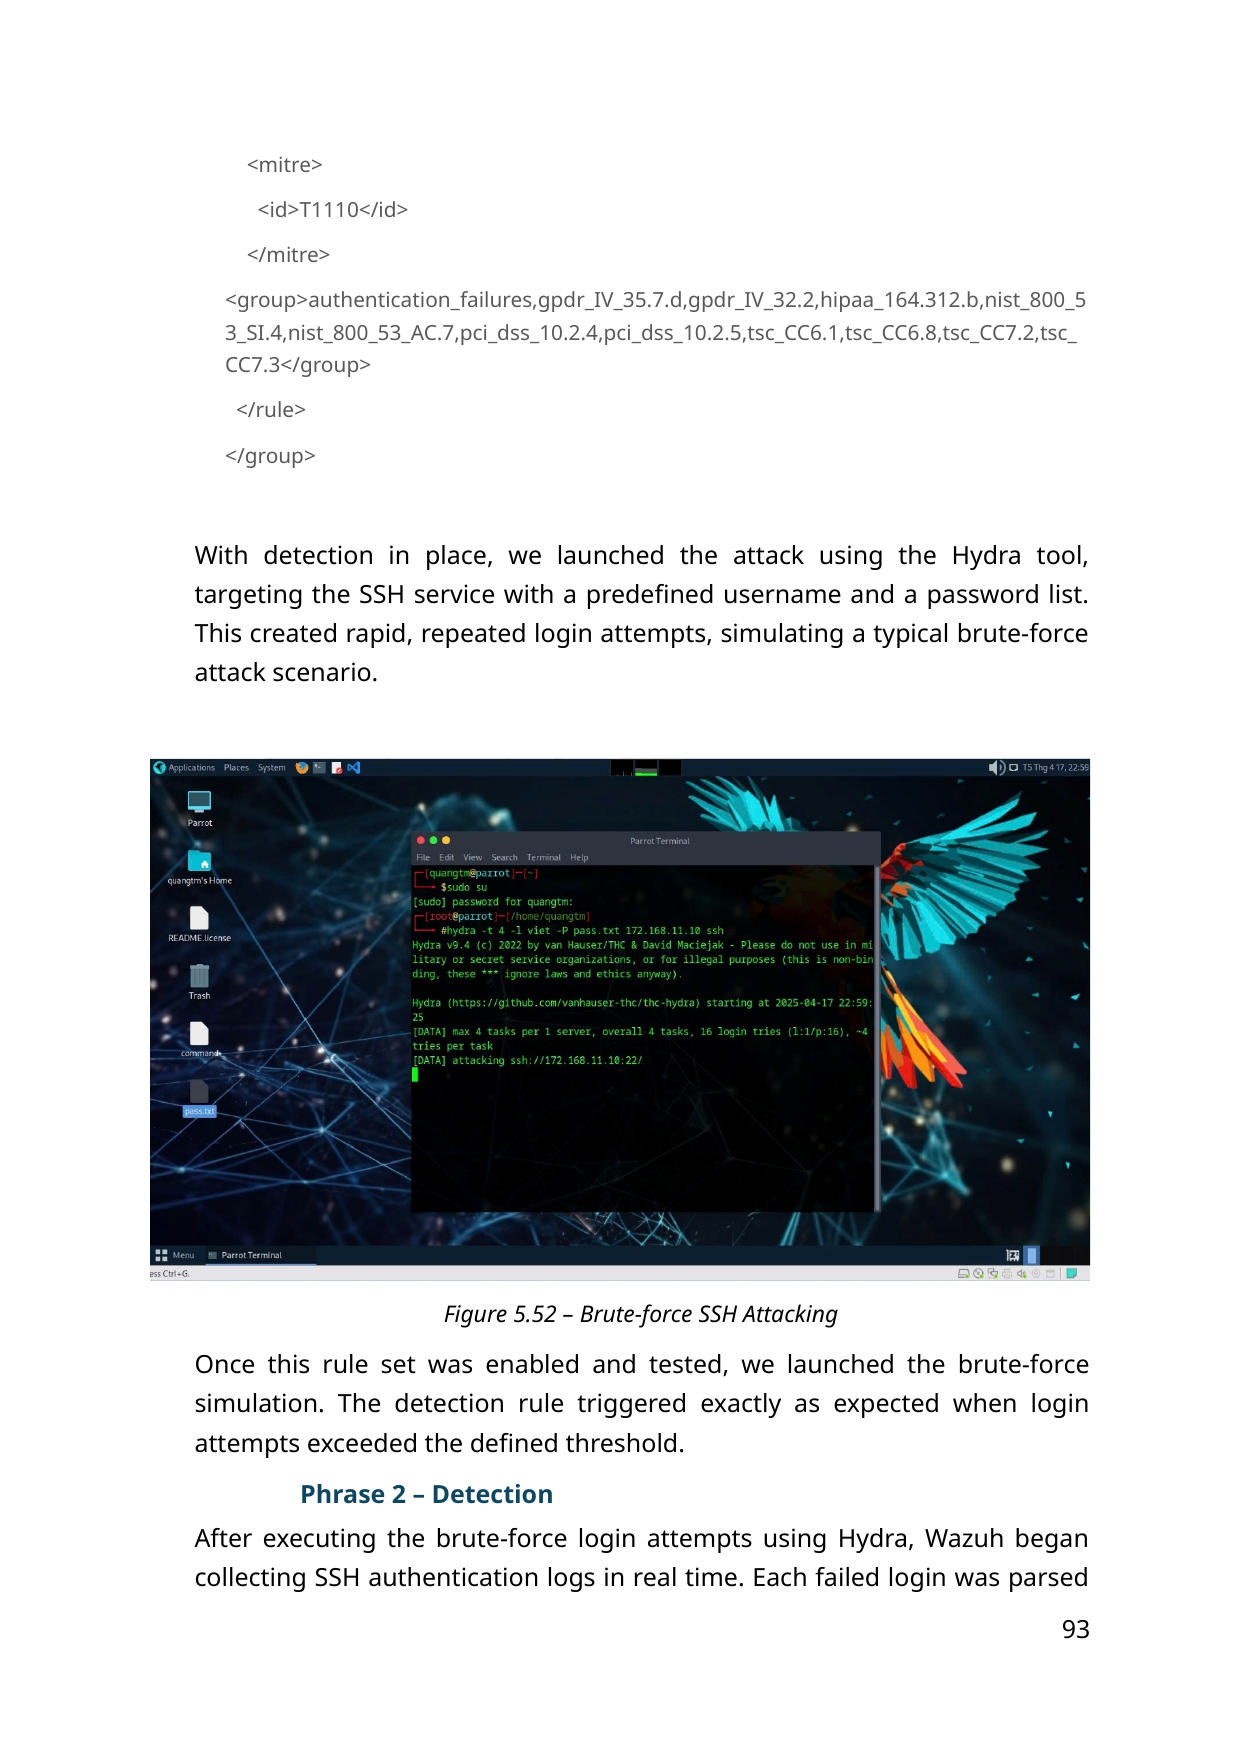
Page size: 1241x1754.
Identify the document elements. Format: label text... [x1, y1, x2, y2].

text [194, 1520, 1090, 1593]
text Once this rule set was enabled and tested, we launched the brute-force simulation. The detection rule triggered exactly as expected when login attempts exceeded the defined threshold. [194, 1347, 1090, 1459]
text <group>authentication_failures,gpdr_IV_35.7.d,gpdr_IV_32.2,hipaa_164.312.b,nist_800_53_SI.4,nist_800_53_AC.7,pci_dss_10.2.4,pci_dss_10.2.5,tsc_CC6.1,tsc_CC6.8,tsc_CC7.2,tsc_CC7.3</group> [225, 285, 1090, 379]
picture [150, 758, 1091, 1281]
text <id>T1110</id> [225, 195, 1090, 223]
text With detection in place, we launched the attack using the Hydra tool, targeting the SSH service with a predefined username and a password list. This created rapid, repeated login attempts, simulating a typical brute-force attack scenario. [194, 537, 1090, 689]
text </rule> [225, 396, 1090, 424]
text </group> [225, 441, 1090, 469]
subtitle Phrase 2 – Detection [300, 1477, 1090, 1511]
text <mitre> [225, 150, 1090, 178]
text </mitre> [225, 240, 1090, 269]
